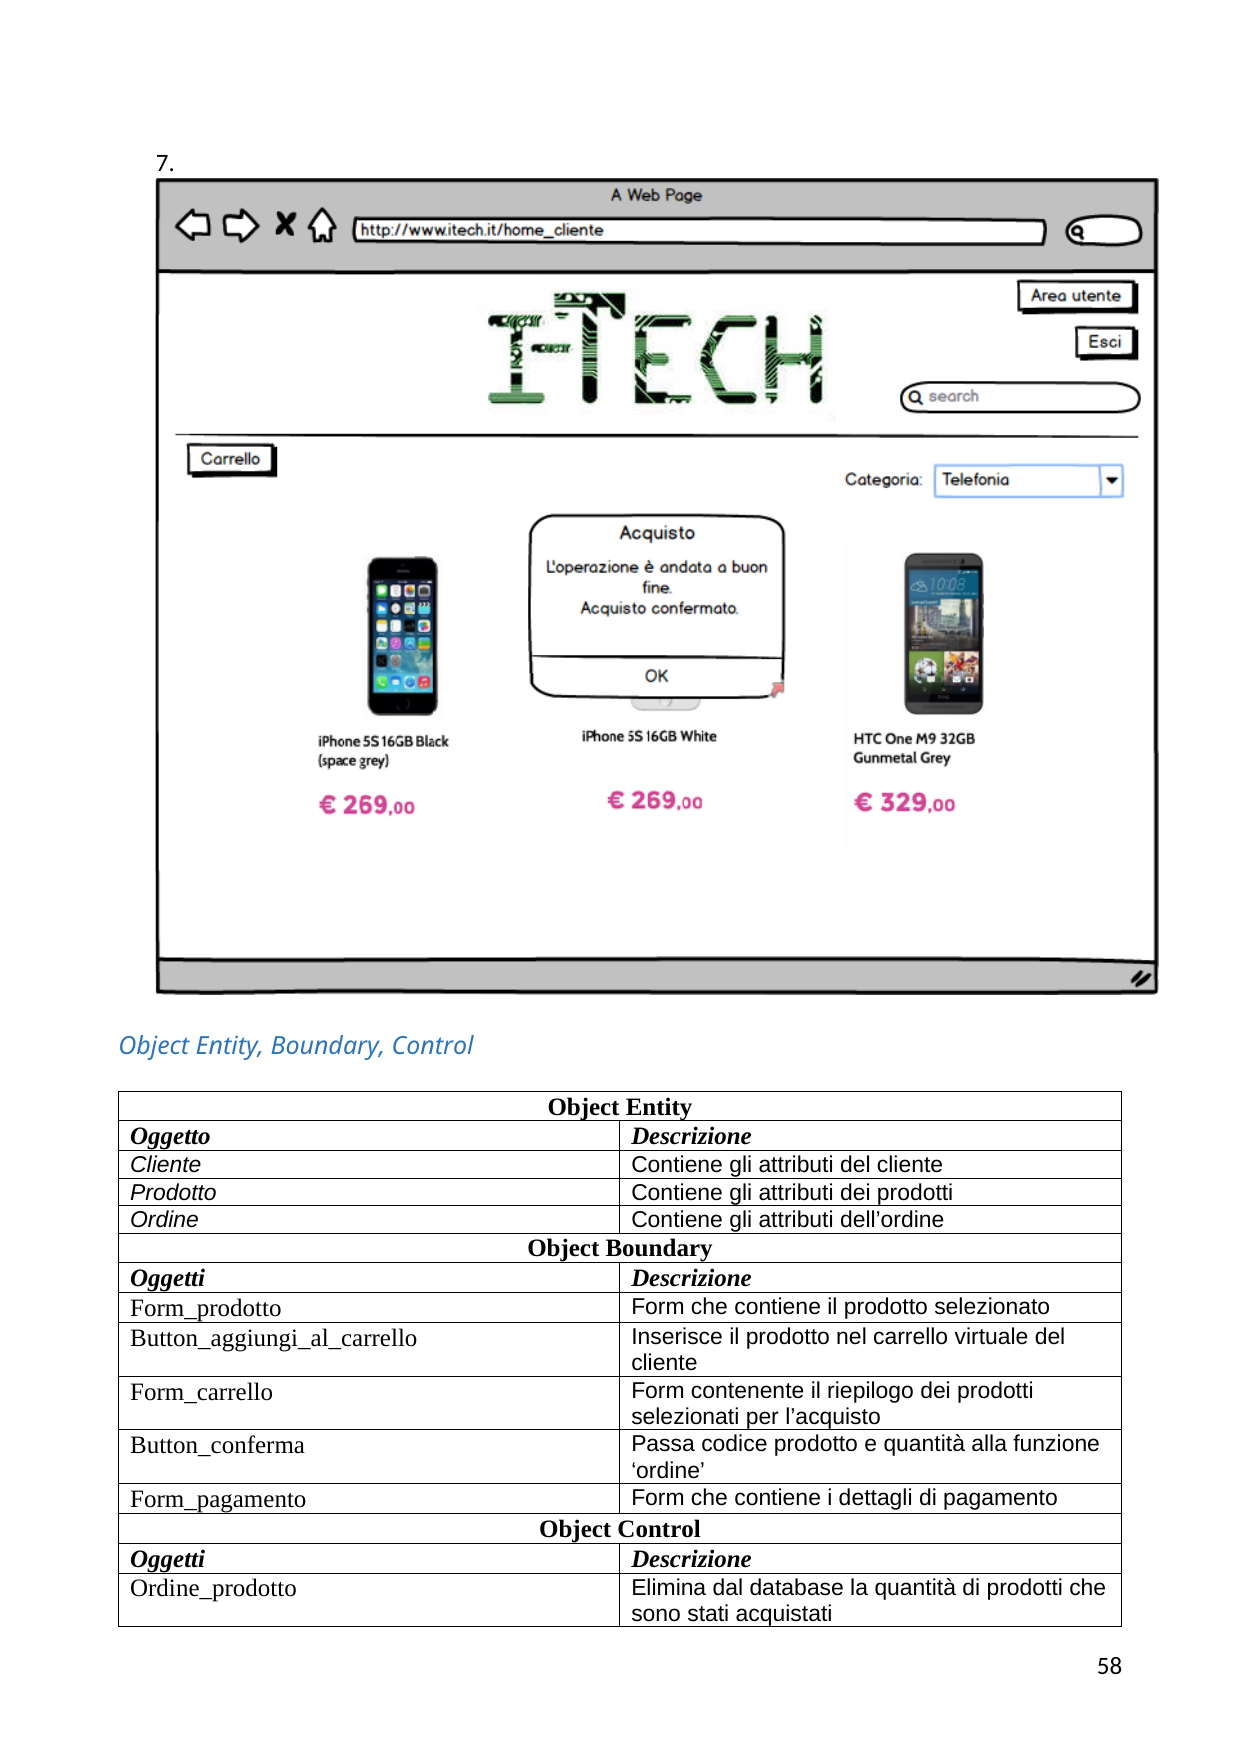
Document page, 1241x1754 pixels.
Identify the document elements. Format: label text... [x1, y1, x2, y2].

table_cell Form_carrello [119, 1377, 619, 1429]
table_cell Oggetti [119, 1263, 619, 1292]
table_cell Button_conferma [119, 1430, 619, 1483]
table_cell Object Control [119, 1514, 1121, 1543]
table_cell Form che contiene i dettagli di pagamento [620, 1484, 1121, 1513]
table_cell Cliente [119, 1151, 619, 1178]
table_cell Contiene gli attributi dei prodotti [620, 1179, 1121, 1205]
subtitle Object Entity, Boundary, Control [118, 1028, 1122, 1062]
table_cell Ordine_prodotto [119, 1574, 619, 1626]
table_cell Form_prodotto [119, 1293, 619, 1322]
table_cell Descrizione [620, 1121, 1121, 1150]
table_cell Ordine [119, 1206, 619, 1232]
table_cell Descrizione [620, 1544, 1121, 1572]
table_cell Object Boundary [119, 1234, 1121, 1262]
table_cell Form contenente il riepilogo dei prodotti selezionati per l’acquisto [620, 1377, 1121, 1429]
table_cell Form che contiene il prodotto selezionato [620, 1293, 1121, 1322]
table_cell Descrizione [620, 1263, 1121, 1292]
table_cell Passa codice prodotto e quantità alla funzione ‘ordine’ [620, 1430, 1121, 1483]
table_cell Button_aggiungi_al_carrello [119, 1323, 619, 1376]
table_cell Elimina dal database la quantità di prodotti che sono stati acquistati [620, 1574, 1121, 1626]
table_cell Prodotto [119, 1179, 619, 1205]
picture [155, 178, 1159, 995]
table_cell Oggetti [119, 1544, 619, 1572]
table_cell Oggetto [119, 1121, 619, 1150]
table_cell Form_pagamento [119, 1484, 619, 1513]
table_cell Contiene gli attributi del cliente [620, 1151, 1121, 1178]
table_cell Inserisce il prodotto nel carrello virtuale del cliente [620, 1323, 1121, 1376]
table_header Object Entity [119, 1092, 1121, 1120]
table_cell Contiene gli attributi dell’ordine [620, 1206, 1121, 1232]
